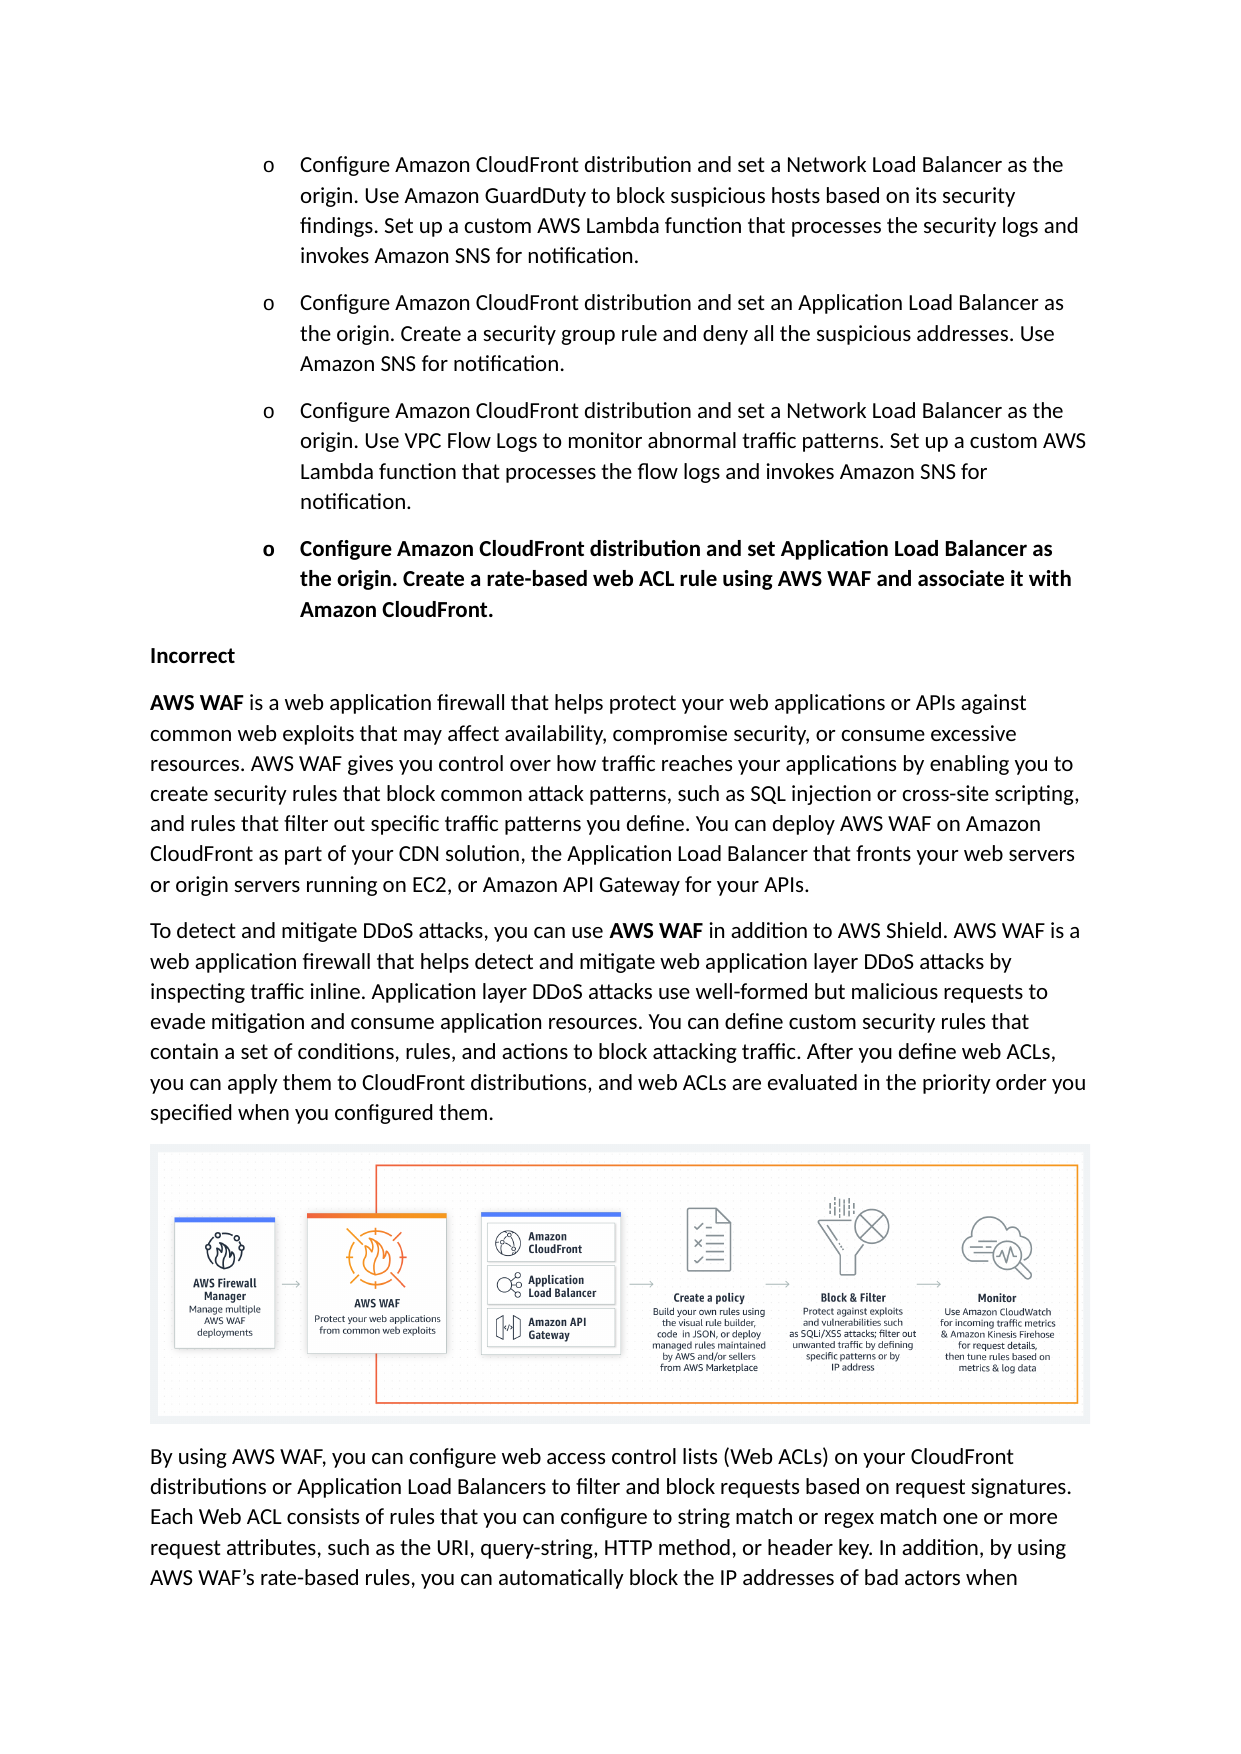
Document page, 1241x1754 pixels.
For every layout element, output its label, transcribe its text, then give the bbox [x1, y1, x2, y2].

text Incorrect [150, 642, 1090, 670]
list Configure Amazon CloudFront distribution and set a Network Load Balancer as the origin. Use VPC Flow Logs to monitor abnormal traffic patterns. Set up a custom AWS Lambda function that processes the flow logs and invokes Amazon SNS for notification. [262, 396, 1090, 515]
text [150, 1442, 1090, 1591]
text AWS WAF is a web application firewall that helps protect your web applications or APIs against common web exploits that may affect availability, compromise security, or consume excessive resources. AWS WAF gives you control over how traffic reaches your applications by enabling you to create security rules that block common attack patterns, such as SQL injection or cross-site scripting, and rules that filter out specific traffic patterns you define. You can deploy AWS WAF on Amazon CloudFront as part of your CDN solution, the Application Load Balancer that fronts your web servers or origin servers running on EC2, or Amazon API Gateway for your APIs. [150, 688, 1090, 898]
list Configure Amazon CloudFront distribution and set a Network Load Balancer as the origin. Use Amazon GuardDuty to block suspicious hosts based on its security findings. Set up a custom AWS Lambda function that processes the security logs and invokes Amazon SNS for notification. [262, 150, 1090, 269]
list Configure Amazon CloudFront distribution and set an Application Load Balancer as the origin. Create a security group rule and deny all the suspicious addresses. Use Amazon SNS for notification. [262, 288, 1090, 377]
picture [150, 1144, 1091, 1424]
list Configure Amazon CloudFront distribution and set Application Load Balancer as the origin. Create a rate-based web ACL rule using AWS WAF and associate it with Amazon CloudFront. [262, 534, 1090, 623]
text To detect and mitigate DDoS attacks, you can use AWS WAF in addition to AWS Shield. AWS WAF is a web application firewall that helps detect and mitigate web application layer DDoS attacks by inspecting traffic inline. Application layer DDoS attacks use well-formed but malicious requests to evade mitigation and consume application resources. You can define custom security rules that contain a set of conditions, rules, and actions to block attacking traffic. After you define web ACLs, you can apply them to CloudFront distributions, and web ACLs are evaluated in the priority order you specified when you configured them. [150, 917, 1090, 1126]
